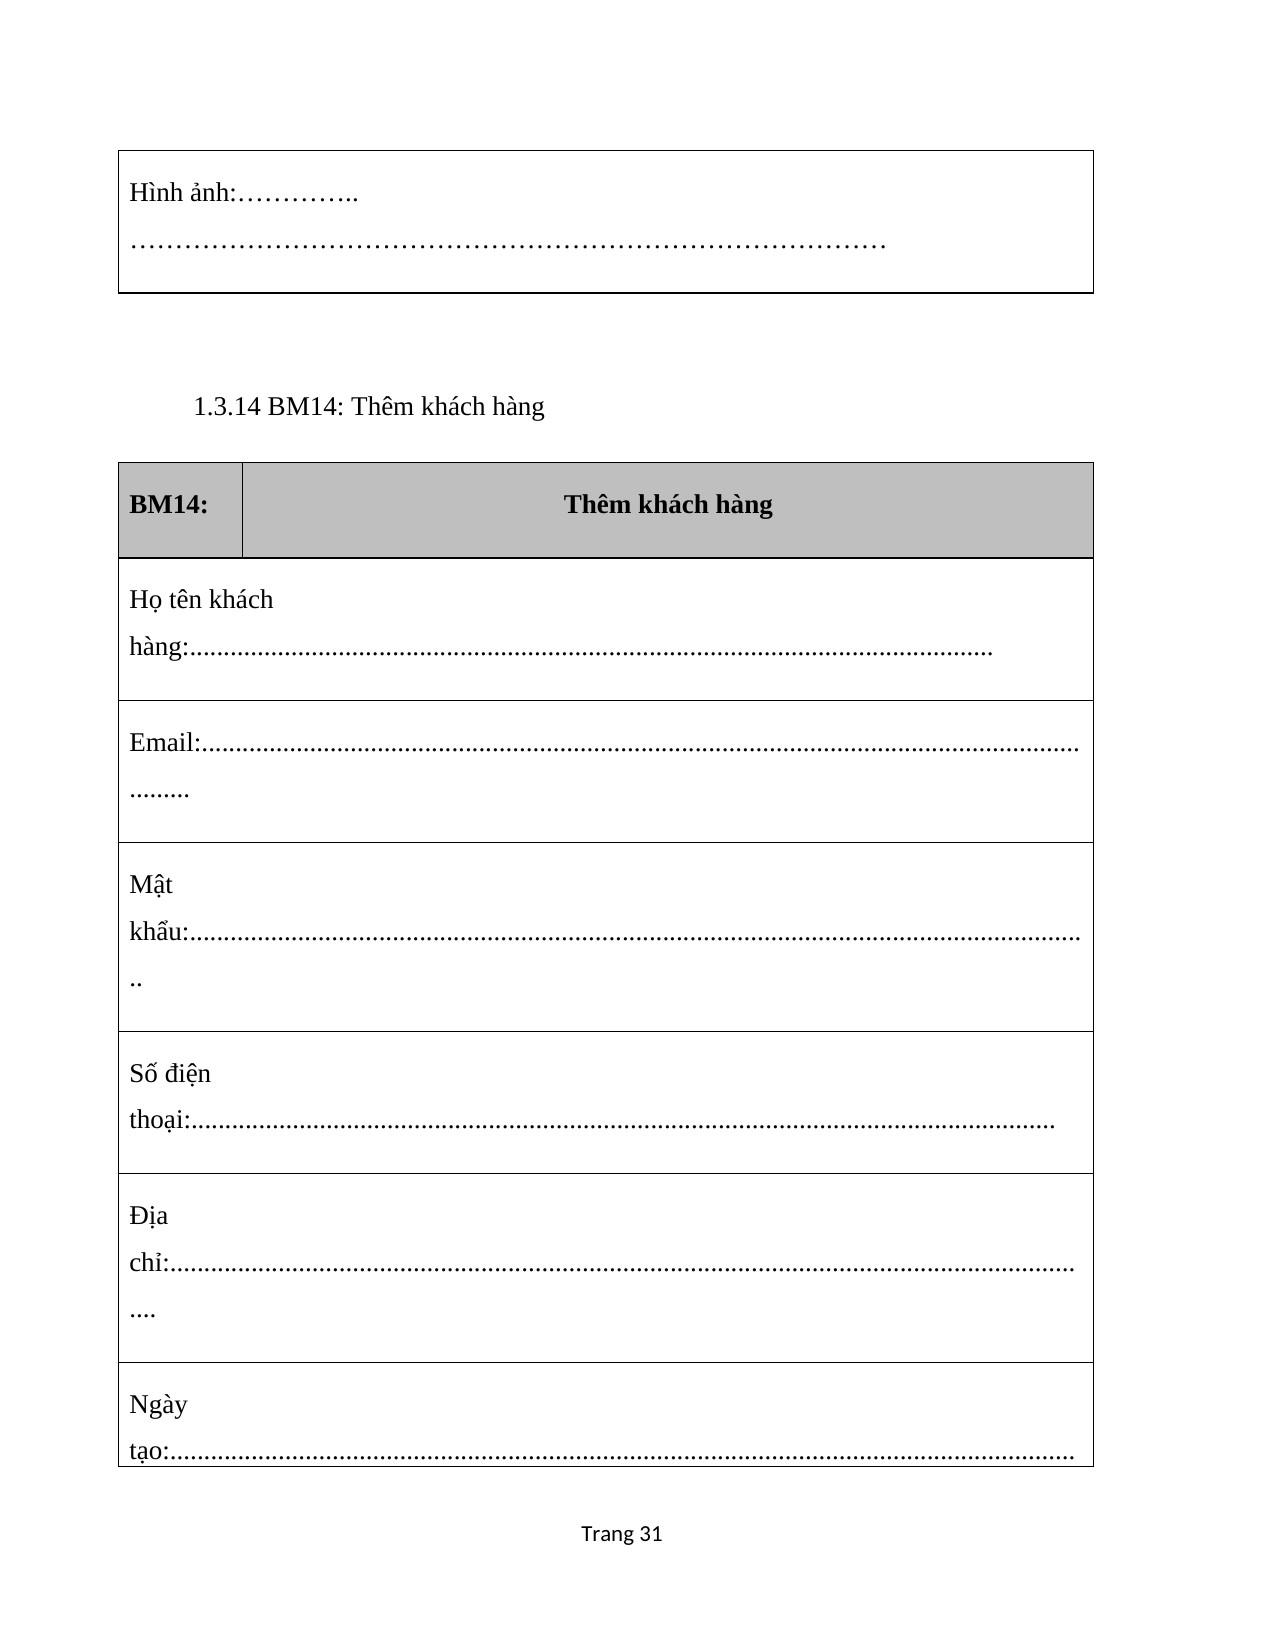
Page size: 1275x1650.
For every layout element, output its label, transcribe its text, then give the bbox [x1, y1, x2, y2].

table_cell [119, 1363, 1093, 1466]
table_cell Địa chỉ:.......................................................................................................................................... [119, 1174, 1093, 1362]
table_cell Số điện thoại:................................................................................................................................ [119, 1032, 1093, 1173]
table_cell Hình ảnh:…………..………………………………………………………………………… [119, 151, 1093, 292]
table_cell Email:........................................................................................................................................... [119, 701, 1093, 842]
table_cell Họ tên khách hàng:....................................................................................................................... [119, 559, 1093, 699]
table_header BM14: [119, 463, 242, 557]
text 1.3.14 BM14: Thêm khách hàng [193, 390, 1125, 421]
table_cell Mật khẩu:...................................................................................................................................... [119, 843, 1093, 1031]
table_header Thêm khách hàng [243, 463, 1093, 557]
